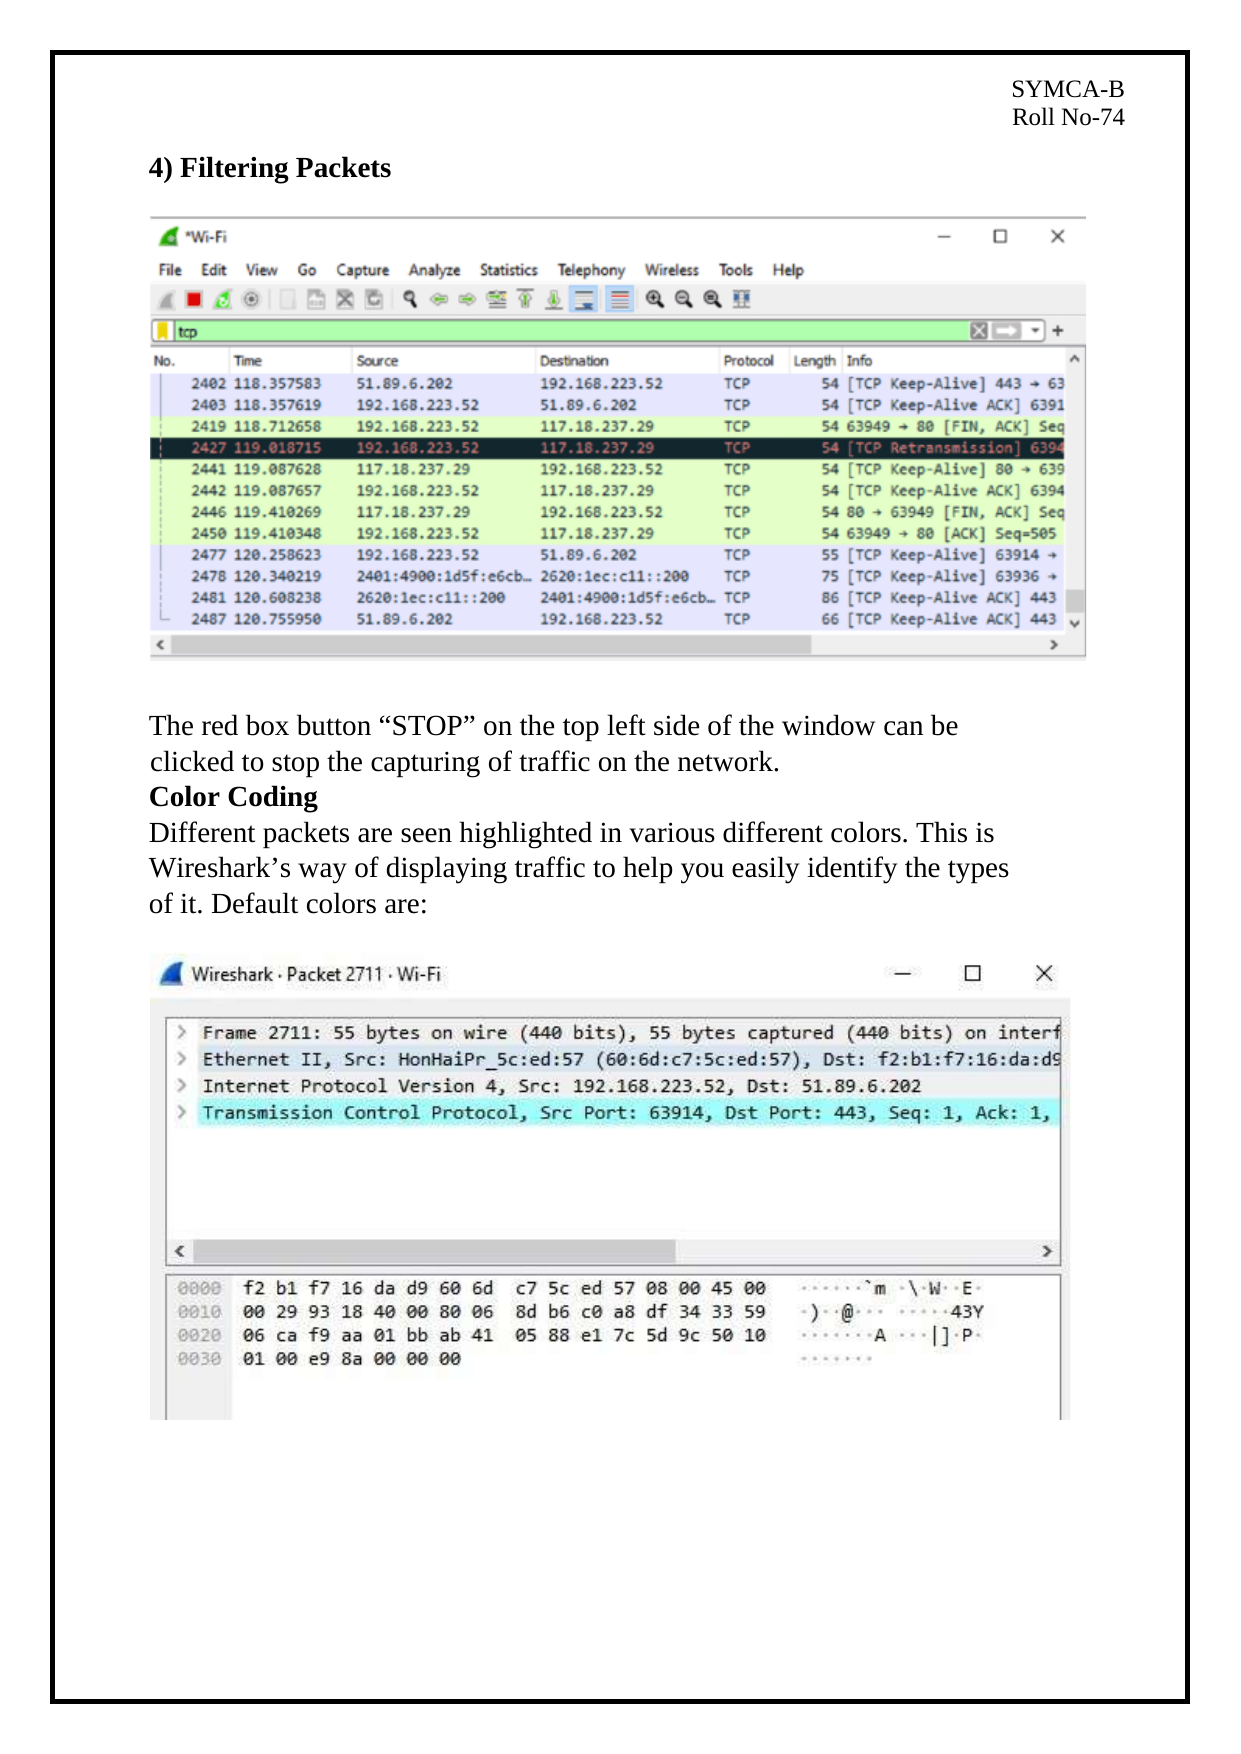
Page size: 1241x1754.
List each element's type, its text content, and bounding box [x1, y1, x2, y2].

picture [150, 216, 1087, 661]
text Different packets are seen highlighted in various different colors. This is [148, 815, 1092, 848]
text Color Coding [148, 779, 1092, 813]
text of it. Default colors are: [148, 886, 1092, 920]
text clicked to stop the capturing of traffic on the network. [150, 744, 1092, 777]
text The red box button “STOP” on the top left side of the window can be [148, 708, 1092, 742]
text Wireshark’s way of displaying traffic to help you easily identify the types [148, 851, 1092, 884]
text 4) Filtering Packets [148, 150, 1092, 183]
picture [150, 953, 1071, 1420]
